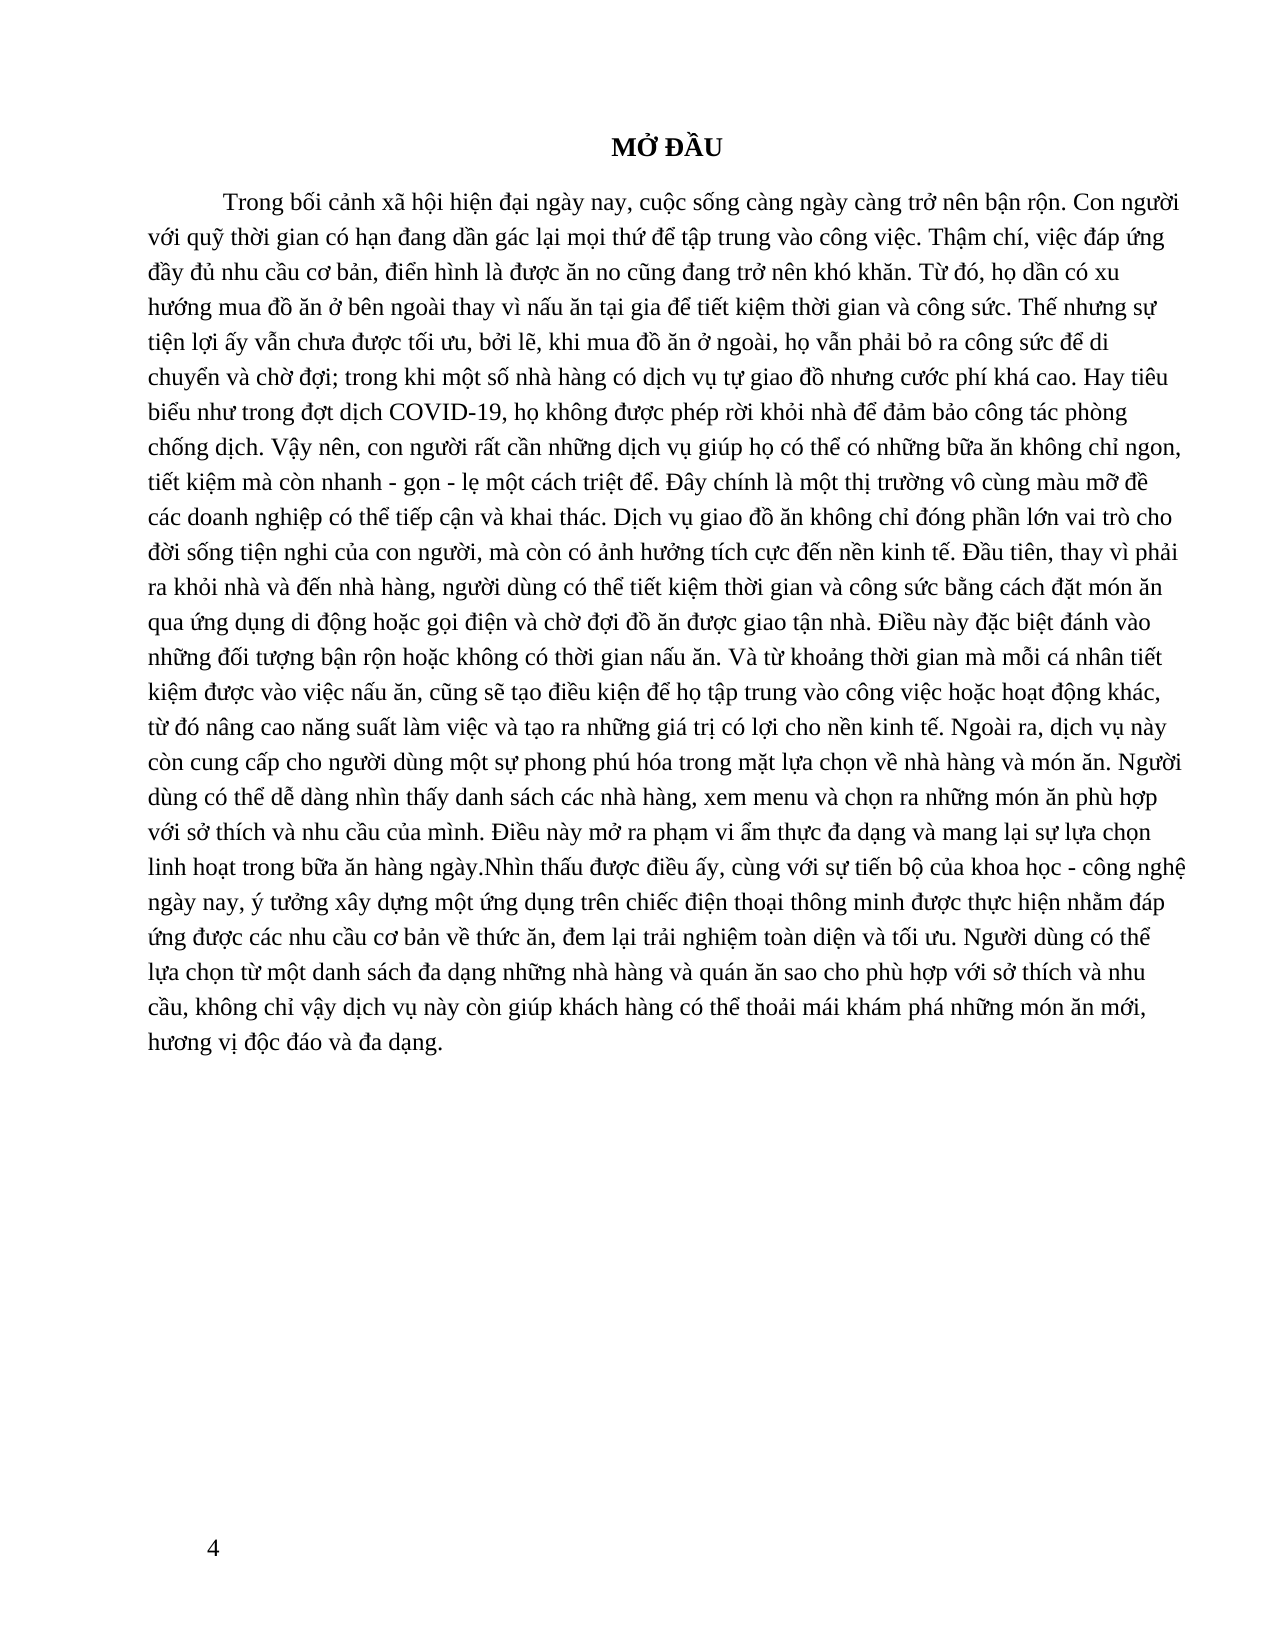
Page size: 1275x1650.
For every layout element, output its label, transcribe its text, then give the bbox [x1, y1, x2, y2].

subtitle MỞ ĐẦU [148, 131, 1186, 162]
text Trong bối cảnh xã hội hiện đại ngày nay, cuộc sống càng ngày càng trở nên bận rộn. Con người với quỹ thời gian có hạn đang dần gác lại mọi thứ để tập trung vào công việc. Thậm chí, việc đáp ứng đầy đủ nhu cầu cơ bản, điển hình là được ăn no cũng đang trở nên khó khăn. Từ đó, họ dần có xu hướng mua đồ ăn ở bên ngoài thay vì nấu ăn tại gia để tiết kiệm thời gian và công sức. Thế nhưng sự tiện lợi ấy vẫn chưa được tối ưu, bởi lẽ, khi mua đồ ăn ở ngoài, họ vẫn phải bỏ ra công sức để di chuyển và chờ đợi; trong khi một số nhà hàng có dịch vụ tự giao đồ nhưng cước phí khá cao. Hay tiêu biểu như trong đợt dịch COVID-19, họ không được phép rời khỏi nhà để đảm bảo công tác phòng chống dịch. Vậy nên, con người rất cần những dịch vụ giúp họ có thể có những bữa ăn không chỉ ngon, tiết kiệm mà còn nhanh - gọn - lẹ một cách triệt để. Đây chính là một thị trường vô cùng màu mỡ đề các doanh nghiệp có thể tiếp cận và khai thác. Dịch vụ giao đồ ăn không chỉ đóng phần lớn vai trò cho đời sống tiện nghi của con người, mà còn có ảnh hưởng tích cực đến nền kinh tế. Đầu tiên, thay vì phải ra khỏi nhà và đến nhà hàng, người dùng có thể tiết kiệm thời gian và công sức bằng cách đặt món ăn qua ứng dụng di động hoặc gọi điện và chờ đợi đồ ăn được giao tận nhà. Điều này đặc biệt đánh vào những đối tượng bận rộn hoặc không có thời gian nấu ăn. Và từ khoảng thời gian mà mỗi cá nhân tiết kiệm được vào việc nấu ăn, cũng sẽ tạo điều kiện để họ tập trung vào công việc hoặc hoạt động khác, từ đó nâng cao năng suất làm việc và tạo ra những giá trị có lợi cho nền kinh tế. Ngoài ra, dịch vụ này còn cung cấp cho người dùng một sự phong phú hóa trong mặt lựa chọn về nhà hàng và món ăn. Người dùng có thể dễ dàng nhìn thấy danh sách các nhà hàng, xem menu và chọn ra những món ăn phù hợp với sở thích và nhu cầu của mình. Điều này mở ra phạm vi ẩm thực đa dạng và mang lại sự lựa chọn linh hoạt trong bữa ăn hàng ngày.Nhìn thấu được điều ấy, cùng với sự tiến bộ của khoa học - công nghệ ngày nay, ý tưởng xây dựng một ứng dụng trên chiếc điện thoại thông minh được thực hiện nhằm đáp ứng được các nhu cầu cơ bản về thức ăn, đem lại trải nghiệm toàn diện và tối ưu. Người dùng có thể lựa chọn từ một danh sách đa dạng những nhà hàng và quán ăn sao cho phù hợp với sở thích và nhu cầu, không chỉ vậy dịch vụ này còn giúp khách hàng có thể thoải mái khám phá những món ăn mới, hương vị độc đáo và đa dạng. [148, 180, 1186, 1055]
